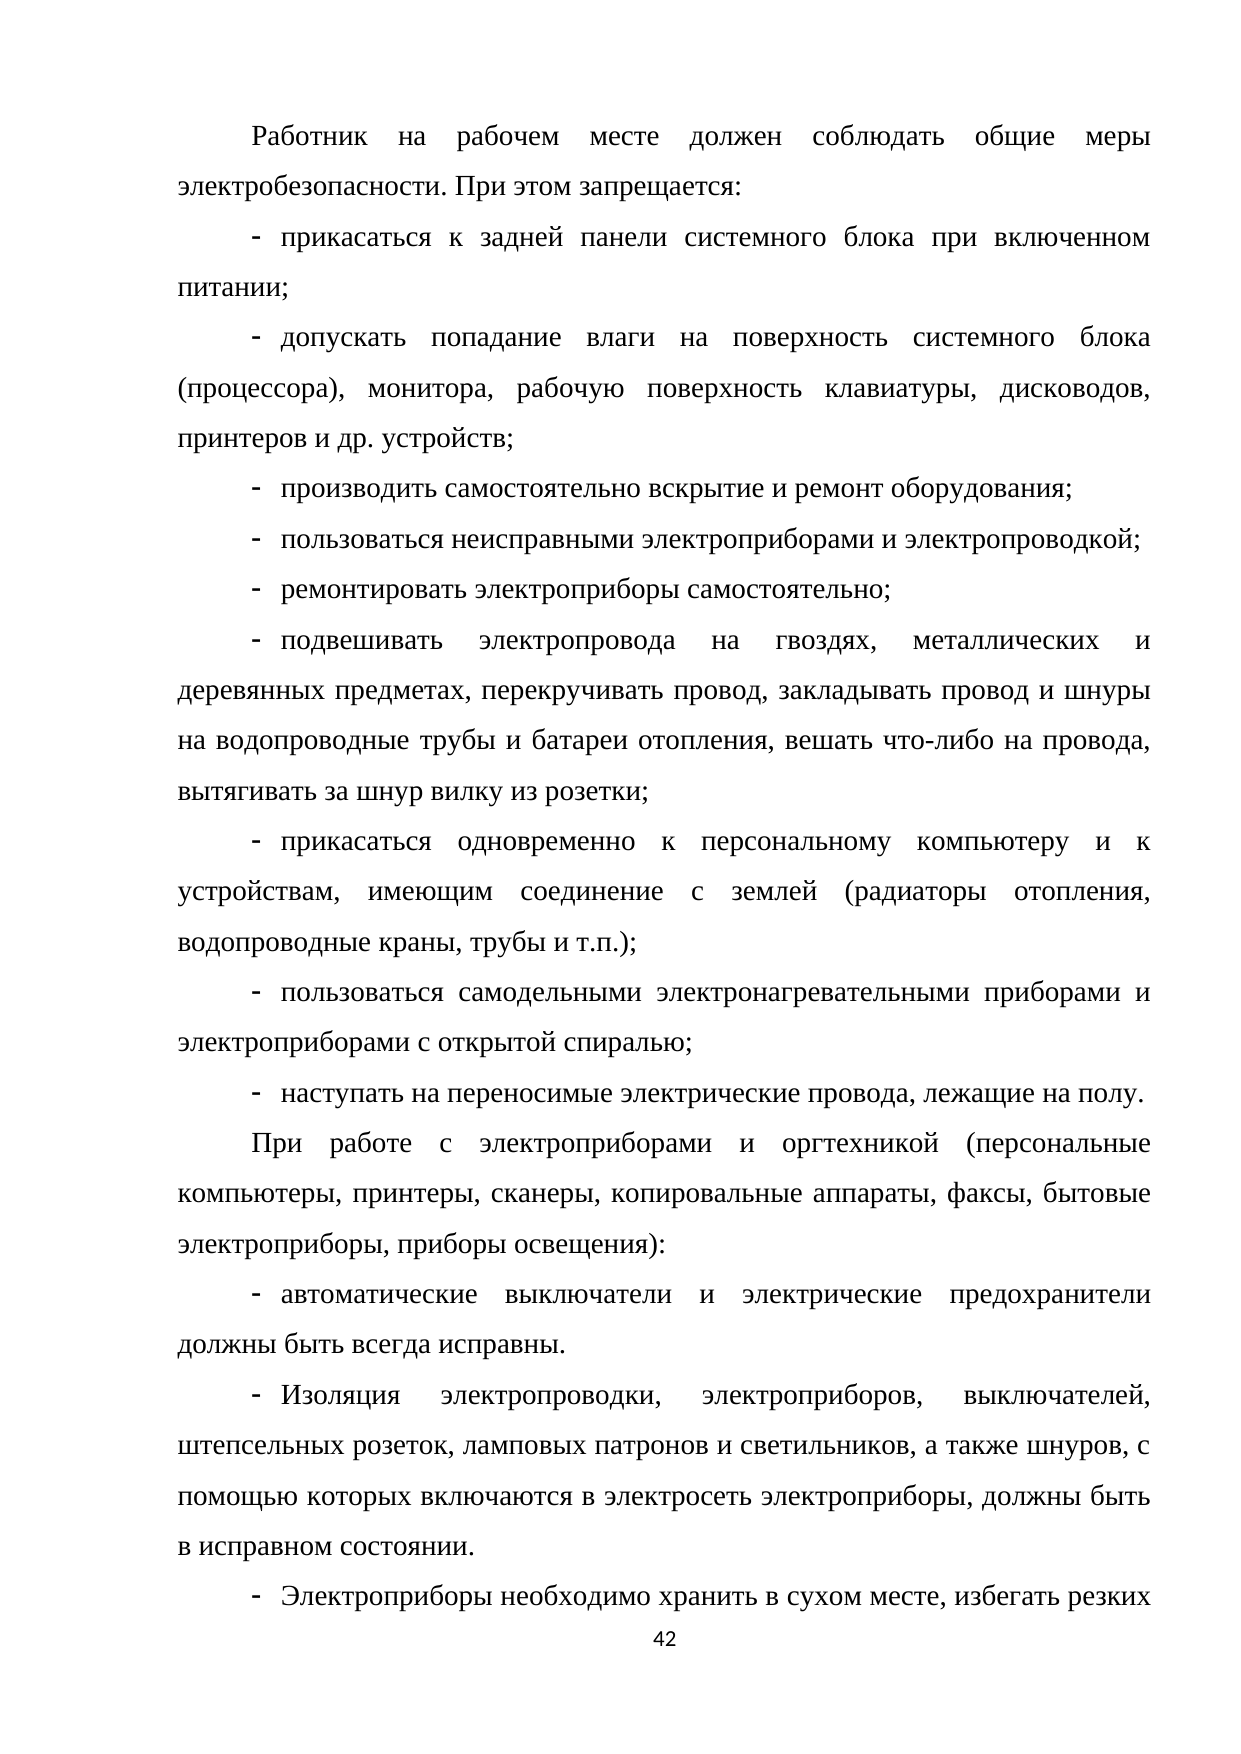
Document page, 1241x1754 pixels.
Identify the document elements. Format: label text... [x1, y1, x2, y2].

text При работе с электроприборами и оргтехникой (персональные компьютеры, принтеры, сканеры, копировальные аппараты, факсы, бытовые электроприборы, приборы освещения): [177, 1125, 1152, 1259]
list пользоваться самодельными электронагревательными приборами и электроприборами с открытой спиралью; [177, 974, 1152, 1058]
list подвешивать электропровода на гвоздях, металлических и деревянных предметах, перекручивать провод, закладывать провод и шнуры на водопроводные трубы и батареи отопления, вешать что-либо на провода, вытягивать за шнур вилку из розетки; [177, 622, 1152, 806]
list производить самостоятельно вскрытие и ремонт оборудования; [177, 471, 1152, 504]
list допускать попадание влаги на поверхность системного блока (процессора), монитора, рабочую поверхность клавиатуры, дисководов, принтеров и др. устройств; [177, 319, 1152, 454]
list прикасаться к задней панели системного блока при включенном питании; [177, 219, 1152, 303]
list автоматические выключатели и электрические предохранители должны быть всегда исправны. [177, 1276, 1152, 1360]
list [177, 1578, 1152, 1612]
list прикасаться одновременно к персональному компьютеру и к устройствам, имеющим соединение с землей (радиаторы отопления, водопроводные краны, трубы и т.п.); [177, 823, 1152, 957]
list наступать на переносимые электрические провода, лежащие на полу. [177, 1075, 1152, 1108]
list ремонтировать электроприборы самостоятельно; [177, 571, 1152, 605]
list Изоляция электропроводки, электроприборов, выключателей, штепсельных розеток, ламповых патронов и светильников, а также шнуров, с помощью которых включаются в электросеть электроприборы, должны быть в исправном состоянии. [177, 1377, 1152, 1562]
list пользоваться неисправными электроприборами и электропроводкой; [177, 521, 1152, 554]
text Работник на рабочем месте должен соблюдать общие меры электробезопасности. При этом запрещается: [177, 118, 1152, 202]
